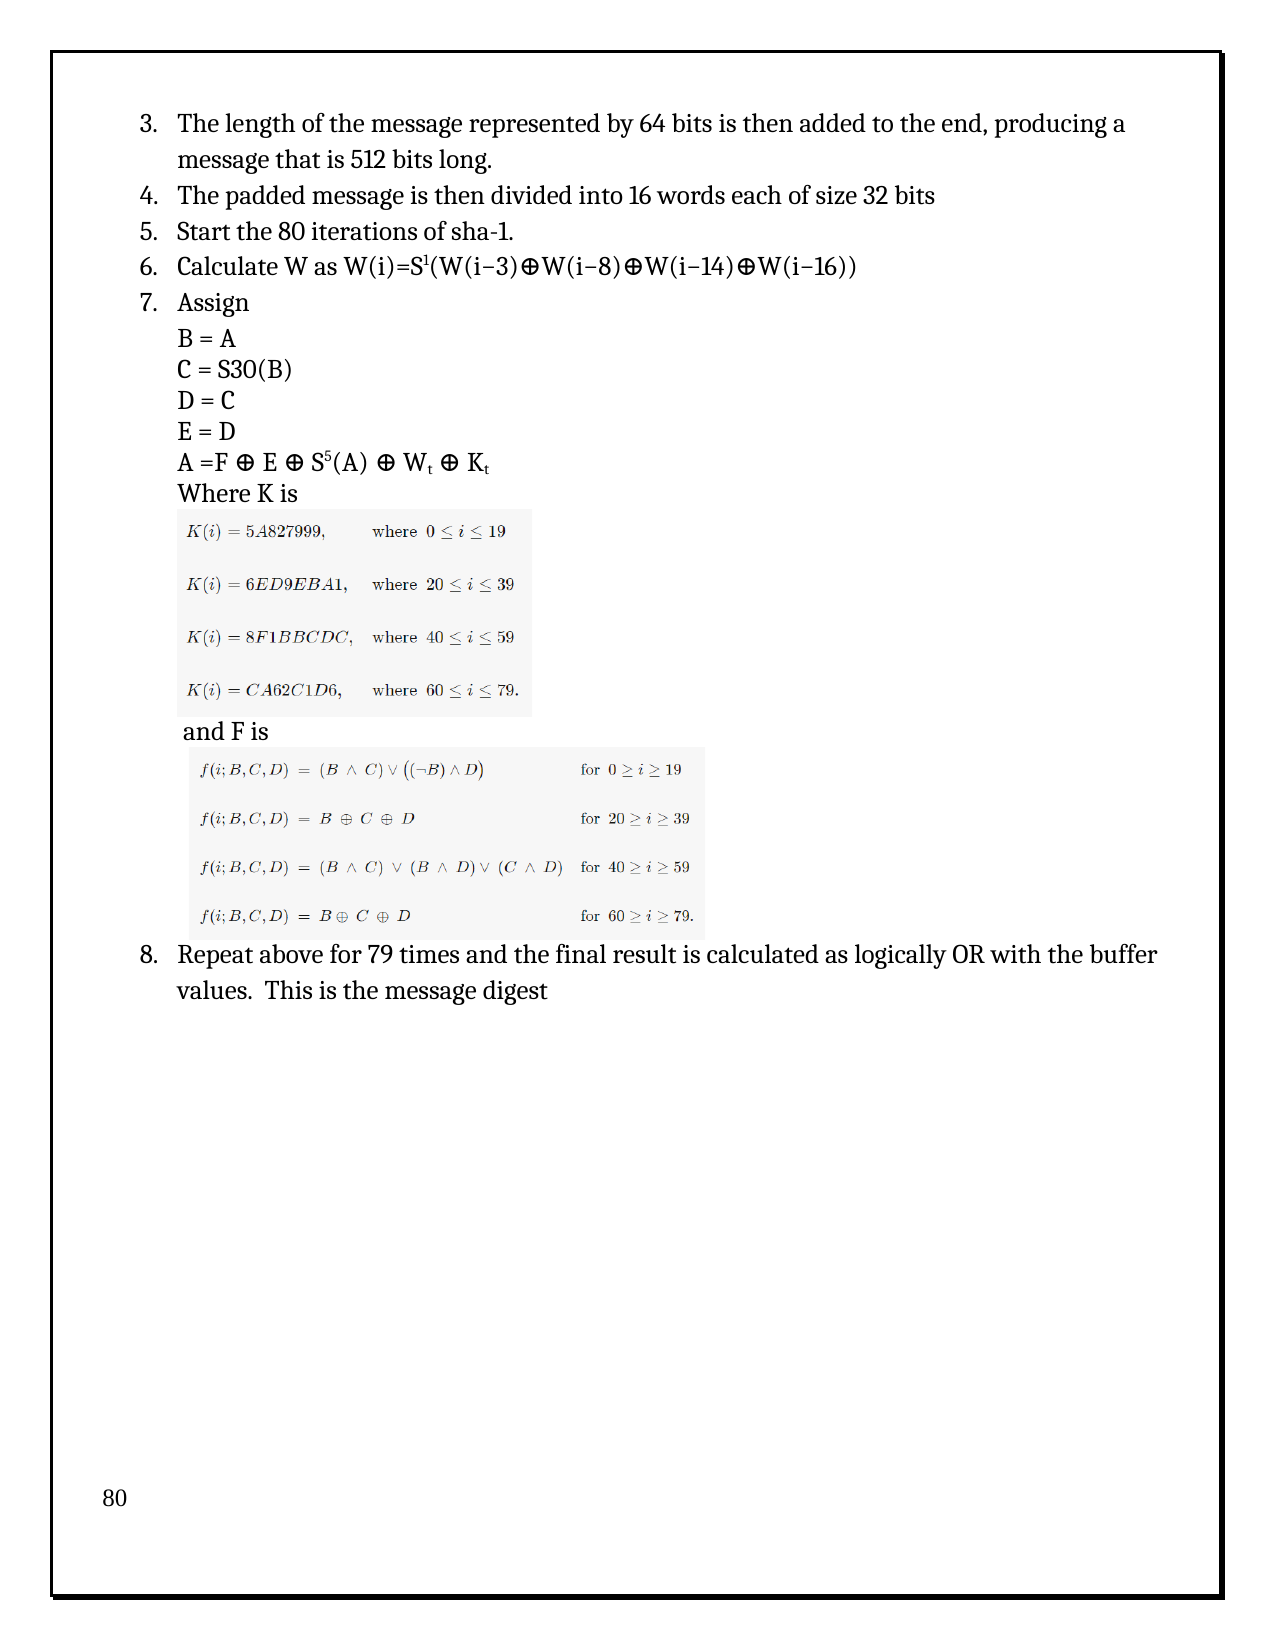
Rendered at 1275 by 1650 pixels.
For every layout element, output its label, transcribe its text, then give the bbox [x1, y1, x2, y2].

text D = C [177, 385, 1205, 416]
picture [188, 747, 706, 940]
list Repeat above for 79 times and the final result is calculated as logically OR with the buffer values. This is the message digest [139, 939, 1205, 1006]
list The padded message is then divided into 16 words each of size 32 bits [139, 180, 1205, 211]
text A =F ⊕ E ⊕ S5(A) ⊕ Wt ⊕ Kt [177, 447, 1205, 478]
text Where K is [177, 478, 1205, 509]
list Start the 80 iterations of sha-1. [139, 216, 1205, 247]
list Calculate W as W(i)=S1(W(i−3)⊕W(i−8)⊕W(i−14)⊕W(i−16)) [139, 251, 1205, 282]
text C = S30(B) [177, 354, 1205, 385]
list The length of the message represented by 64 bits is then added to the end, producing a message that is 512 bits long. [139, 108, 1205, 175]
text B = A [177, 323, 1205, 354]
picture [177, 509, 533, 717]
text E = D [177, 416, 1205, 447]
list Assign [139, 287, 1205, 318]
text ​ and F is [177, 716, 1205, 748]
